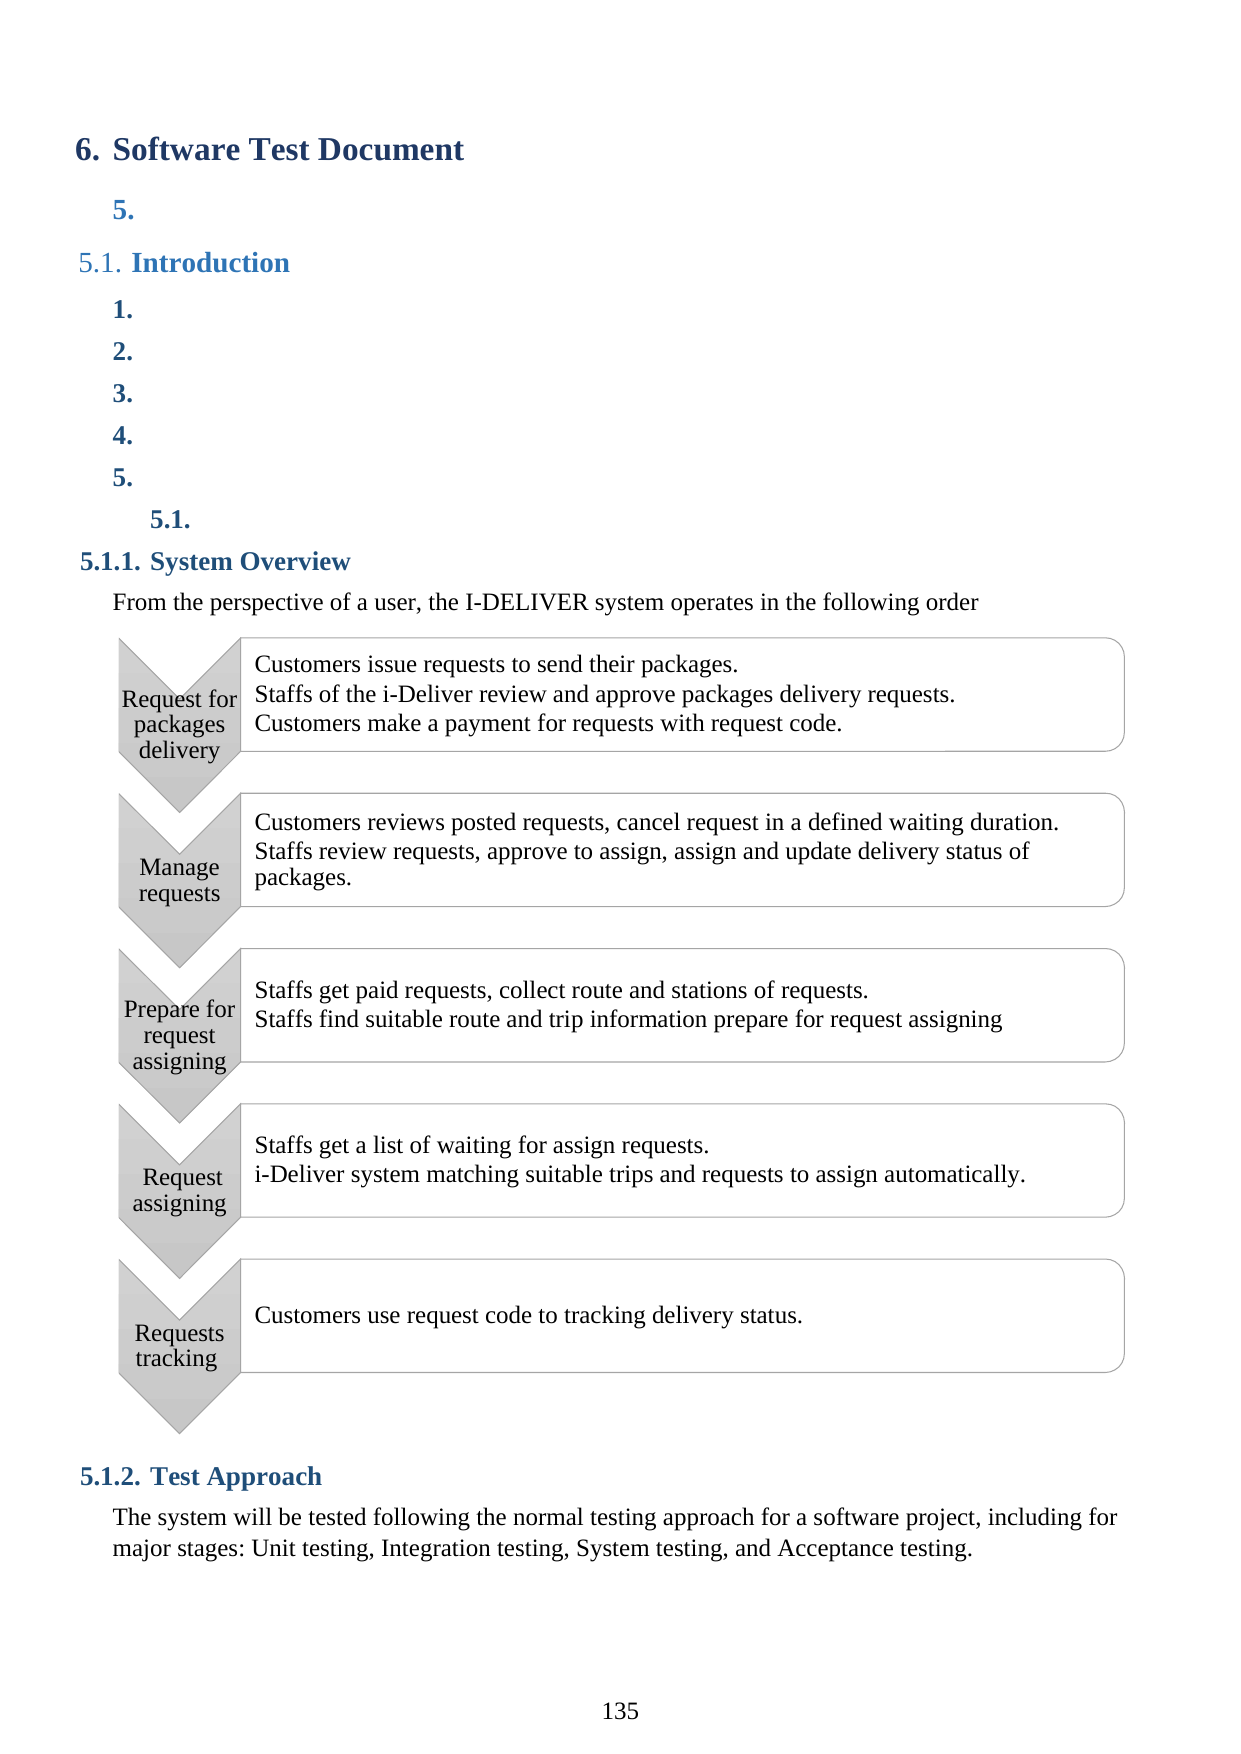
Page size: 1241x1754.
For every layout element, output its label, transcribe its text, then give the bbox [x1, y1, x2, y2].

subtitle System Overview [141, 545, 1128, 576]
text The system will be tested following the normal testing approach for a software project, including for major stages: Unit testing, Integration testing, System testing, and Acceptance testing. [112, 1502, 1128, 1561]
text From the perspective of a user, the I-DELIVER system operates in the following order [112, 587, 1128, 615]
subtitle Test Approach [141, 1460, 1128, 1491]
subtitle Introduction [122, 245, 1128, 278]
subtitle Software Test Document [75, 129, 1128, 167]
